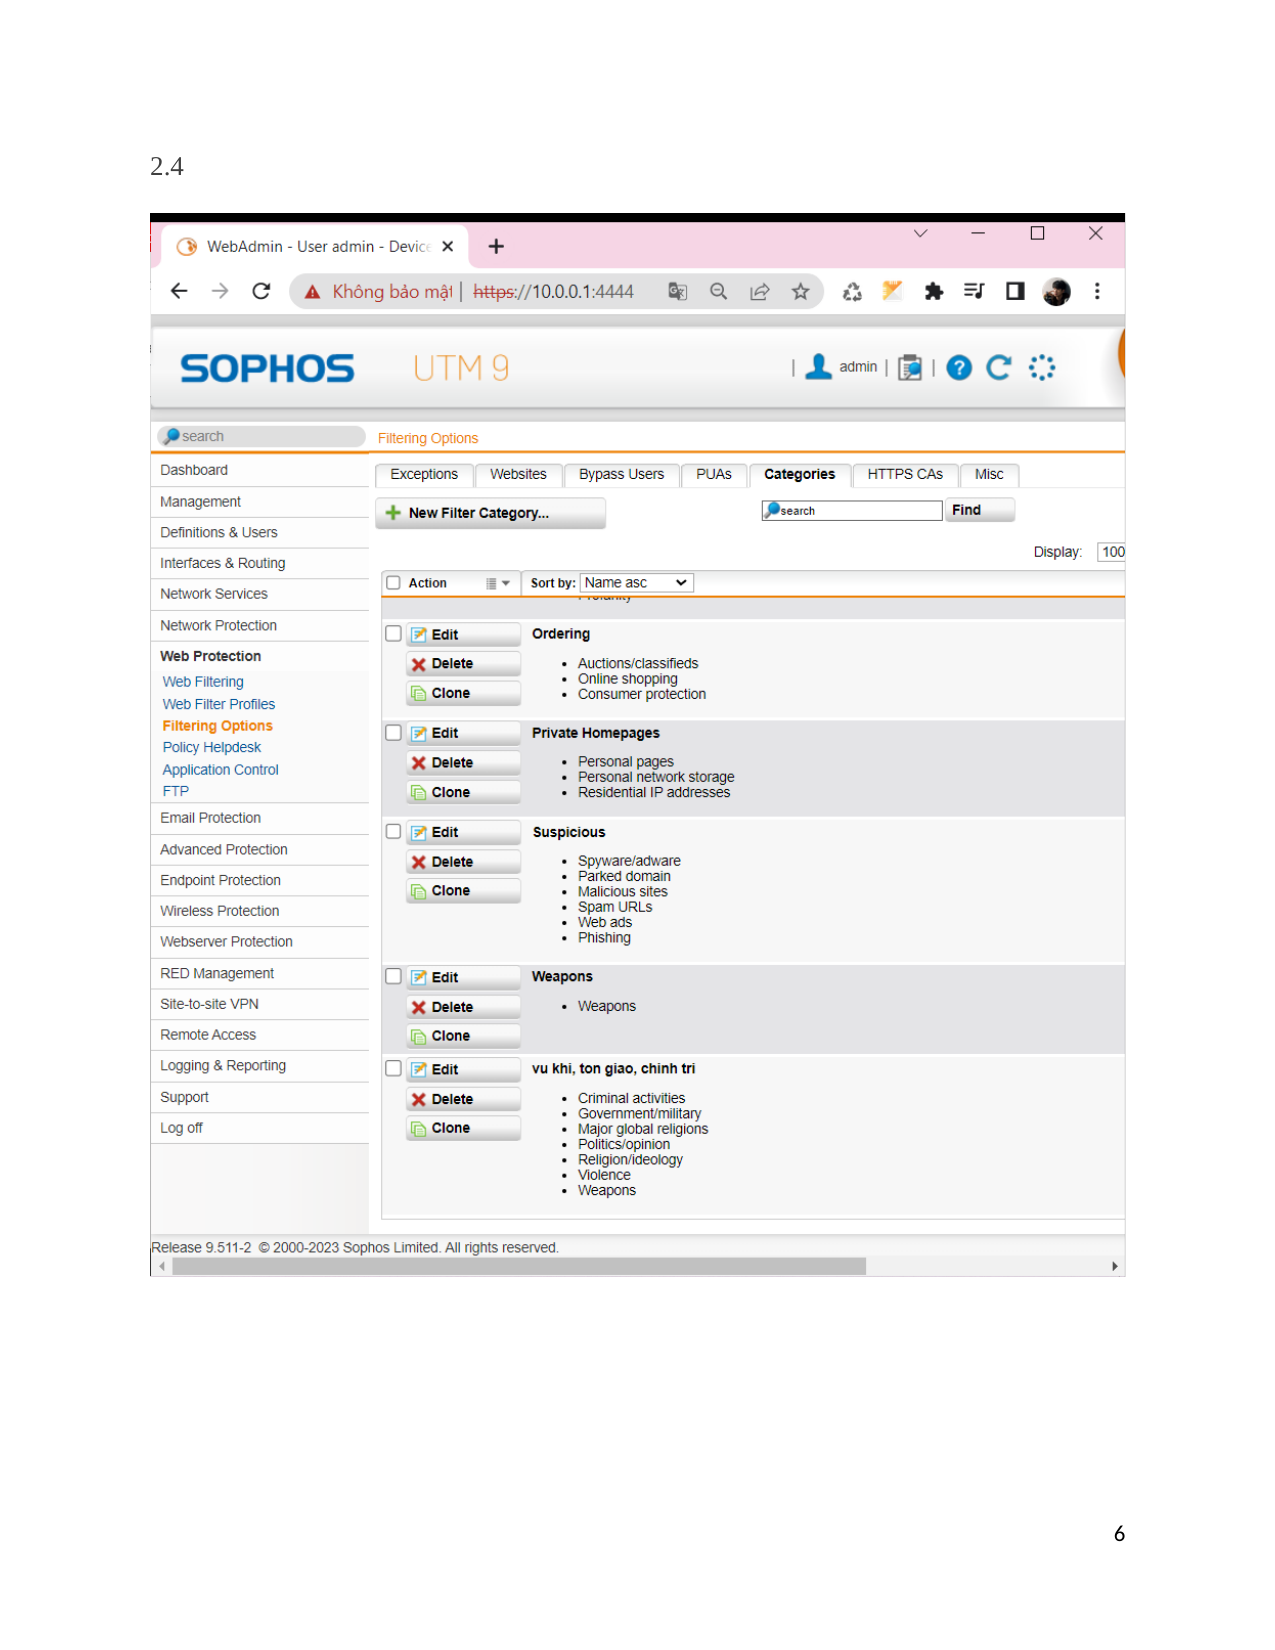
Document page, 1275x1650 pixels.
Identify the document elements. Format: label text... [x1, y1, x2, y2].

picture [150, 213, 1125, 1277]
text 2.4 [150, 150, 1125, 181]
